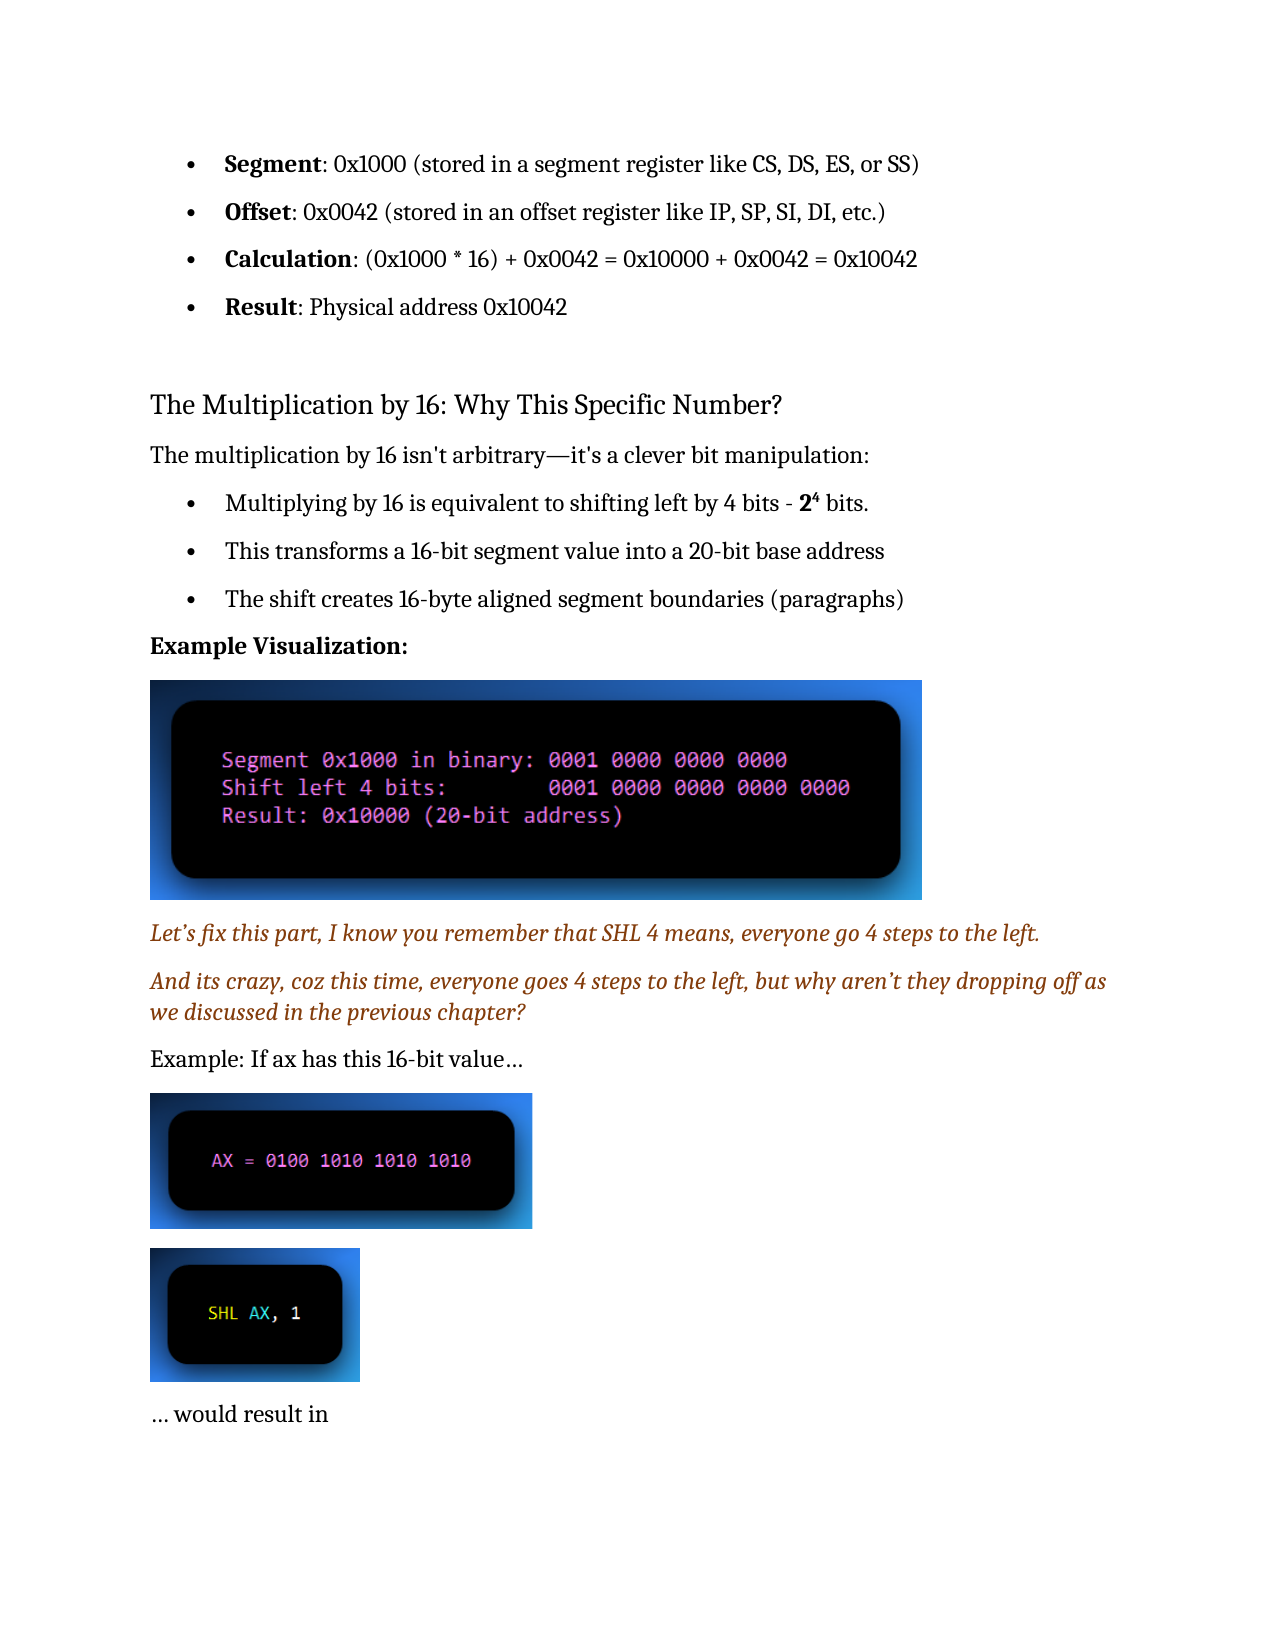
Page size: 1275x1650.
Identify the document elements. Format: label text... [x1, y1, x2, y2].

text Example Visualization: [150, 632, 1125, 661]
text … would result in [150, 1400, 1125, 1429]
picture [150, 1093, 533, 1229]
list Multiplying by 16 is equivalent to shifting left by 4 bits - 24 bits. [187, 489, 1125, 518]
list Segment: 0x1000 (stored in a segment register like CS, DS, ES, or SS) [187, 150, 1125, 179]
picture [150, 680, 922, 900]
list Offset: 0x0042 (stored in an offset register like IP, SP, SI, DI, etc.) [187, 198, 1125, 226]
text The multiplication by 16 isn't arbitrary—it's a clever bit manipulation: [150, 441, 1125, 470]
list Calculation: (0x1000 * 16) + 0x0042 = 0x10000 + 0x0042 = 0x10042 [187, 245, 1125, 274]
picture [150, 1248, 360, 1382]
text And its crazy, coz this time, everyone goes 4 steps to the left, but why aren’t they dropping off as we discussed in the previous chapter? [150, 967, 1125, 1026]
list The shift creates 16-byte aligned segment boundaries (paragraphs) [187, 584, 1125, 613]
text Example: If ax has this 16-bit value… [150, 1045, 1125, 1074]
text Let’s fix this part, I know you remember that SHL 4 means, everyone go 4 steps to the left. [150, 919, 1125, 948]
list This transforms a 16-bit segment value into a 20-bit base address [187, 537, 1125, 566]
list Result: Physical address 0x10042 [187, 293, 1125, 322]
text The Multiplication by 16: Why This Specific Number? [150, 388, 1125, 422]
